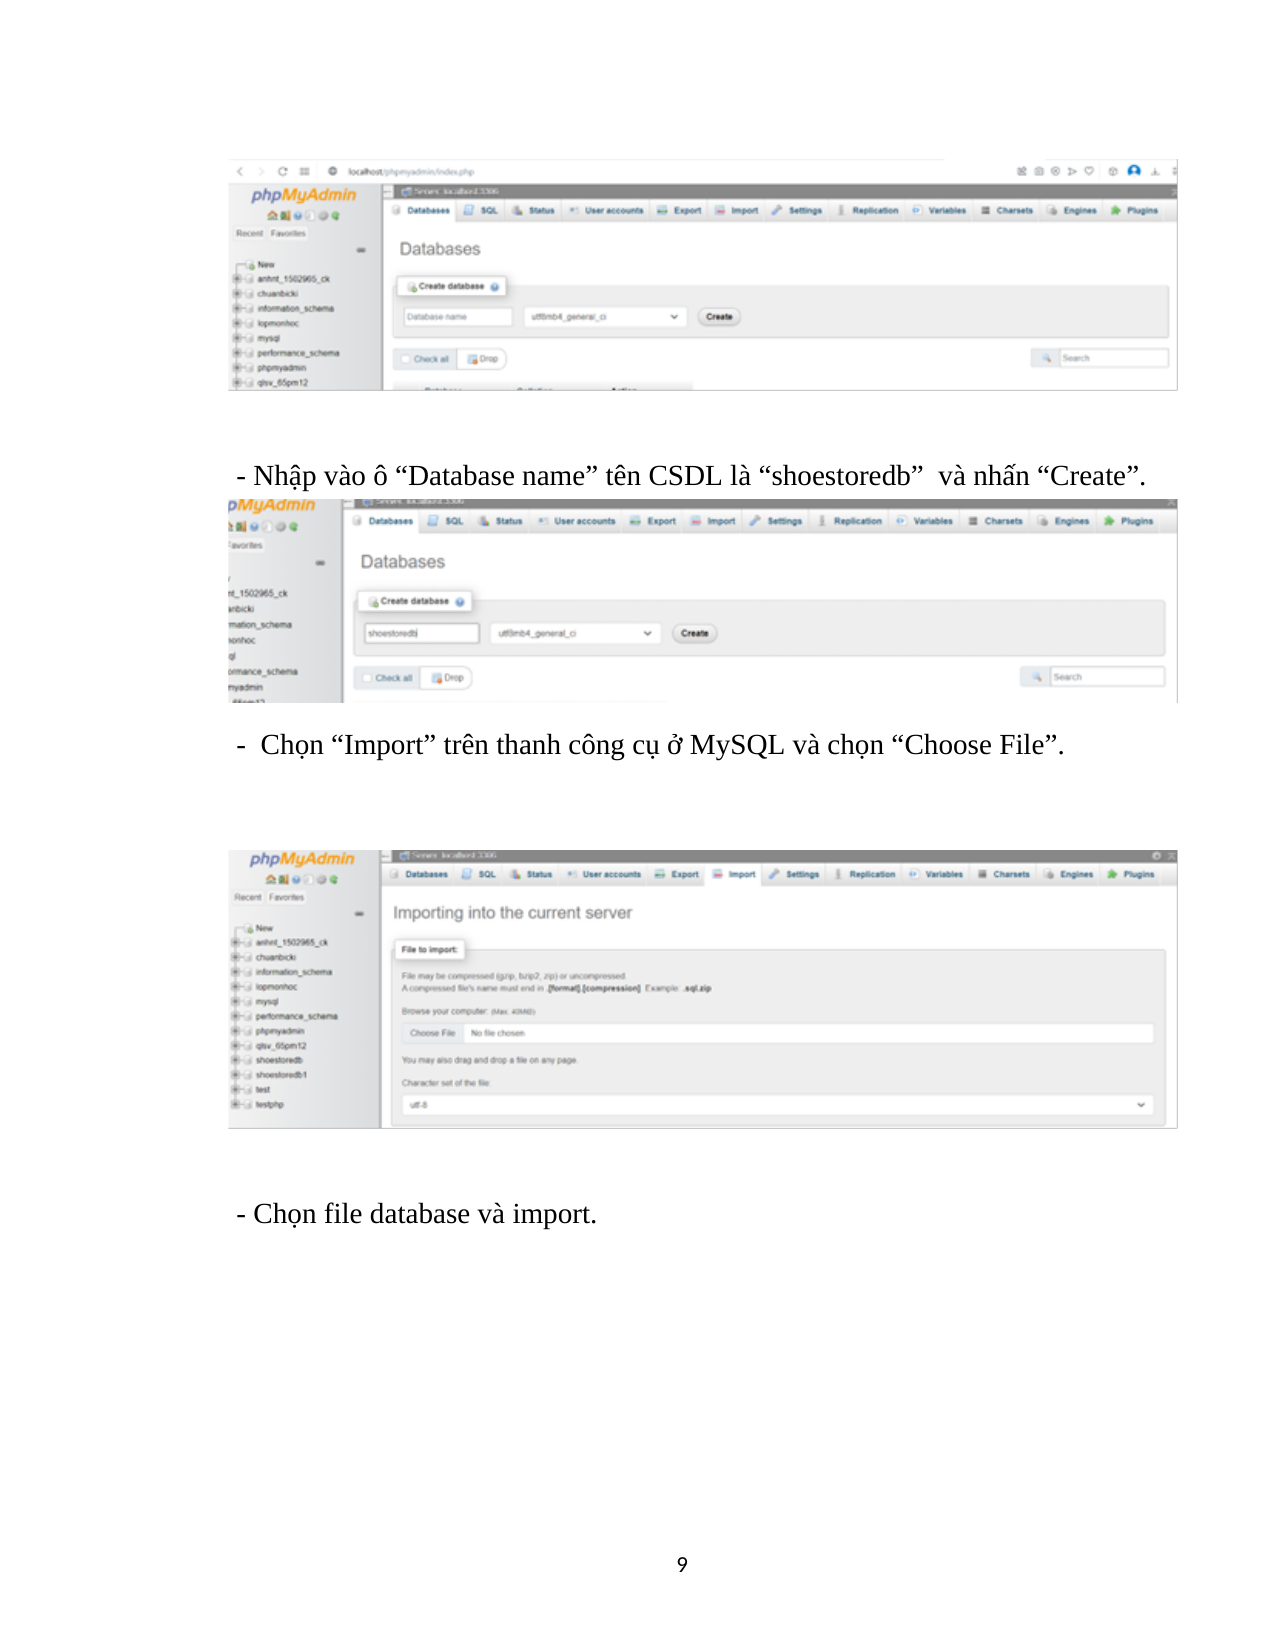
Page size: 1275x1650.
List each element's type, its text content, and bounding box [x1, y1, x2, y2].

picture [228, 499, 1179, 703]
text - Chọn file database và import. [236, 1196, 1157, 1229]
text - Chọn “Import” trên thanh công cụ ở MySQL và chọn “Choose File”. [236, 727, 1157, 761]
text - Nhập vào ô “Database name” tên CSDL là “shoestoredb” và nhấn “Create”. [236, 458, 1157, 492]
picture [228, 159, 1179, 392]
picture [228, 850, 1179, 1130]
